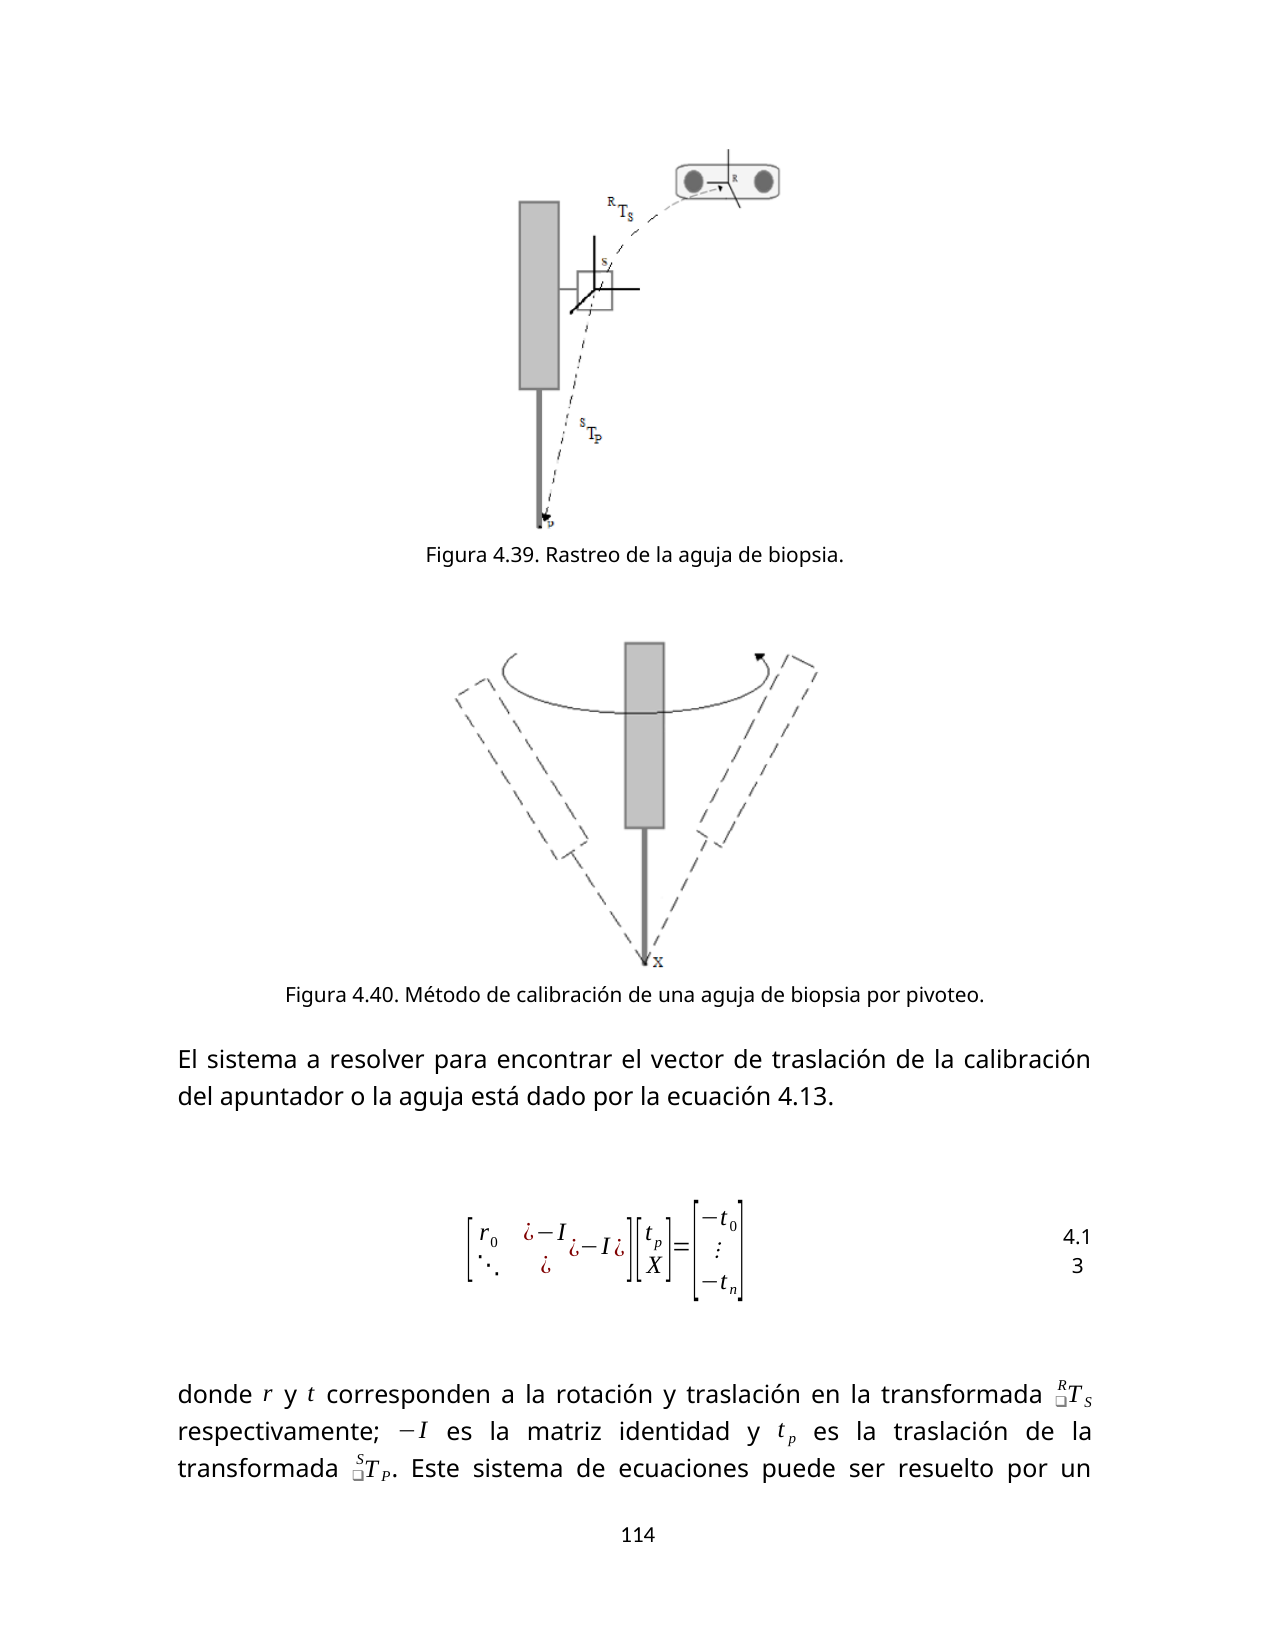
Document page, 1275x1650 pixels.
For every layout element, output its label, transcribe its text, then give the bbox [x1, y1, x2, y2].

picture [441, 600, 829, 979]
list Figura 4.40. Método de calibración de una aguja de biopsia por pivoteo. [177, 980, 1093, 1009]
picture [453, 147, 817, 538]
list Figura 4.39. Rastreo de la aguja de biopsia. [177, 540, 1093, 568]
table_header 4.13 [1046, 1199, 1109, 1303]
table_header [166, 1199, 1046, 1303]
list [177, 1376, 1093, 1486]
list El sistema a resolver para encontrar el vector de traslación de la calibración del apuntador o la aguja está dado por la ecuación 4.13. [177, 1042, 1093, 1112]
